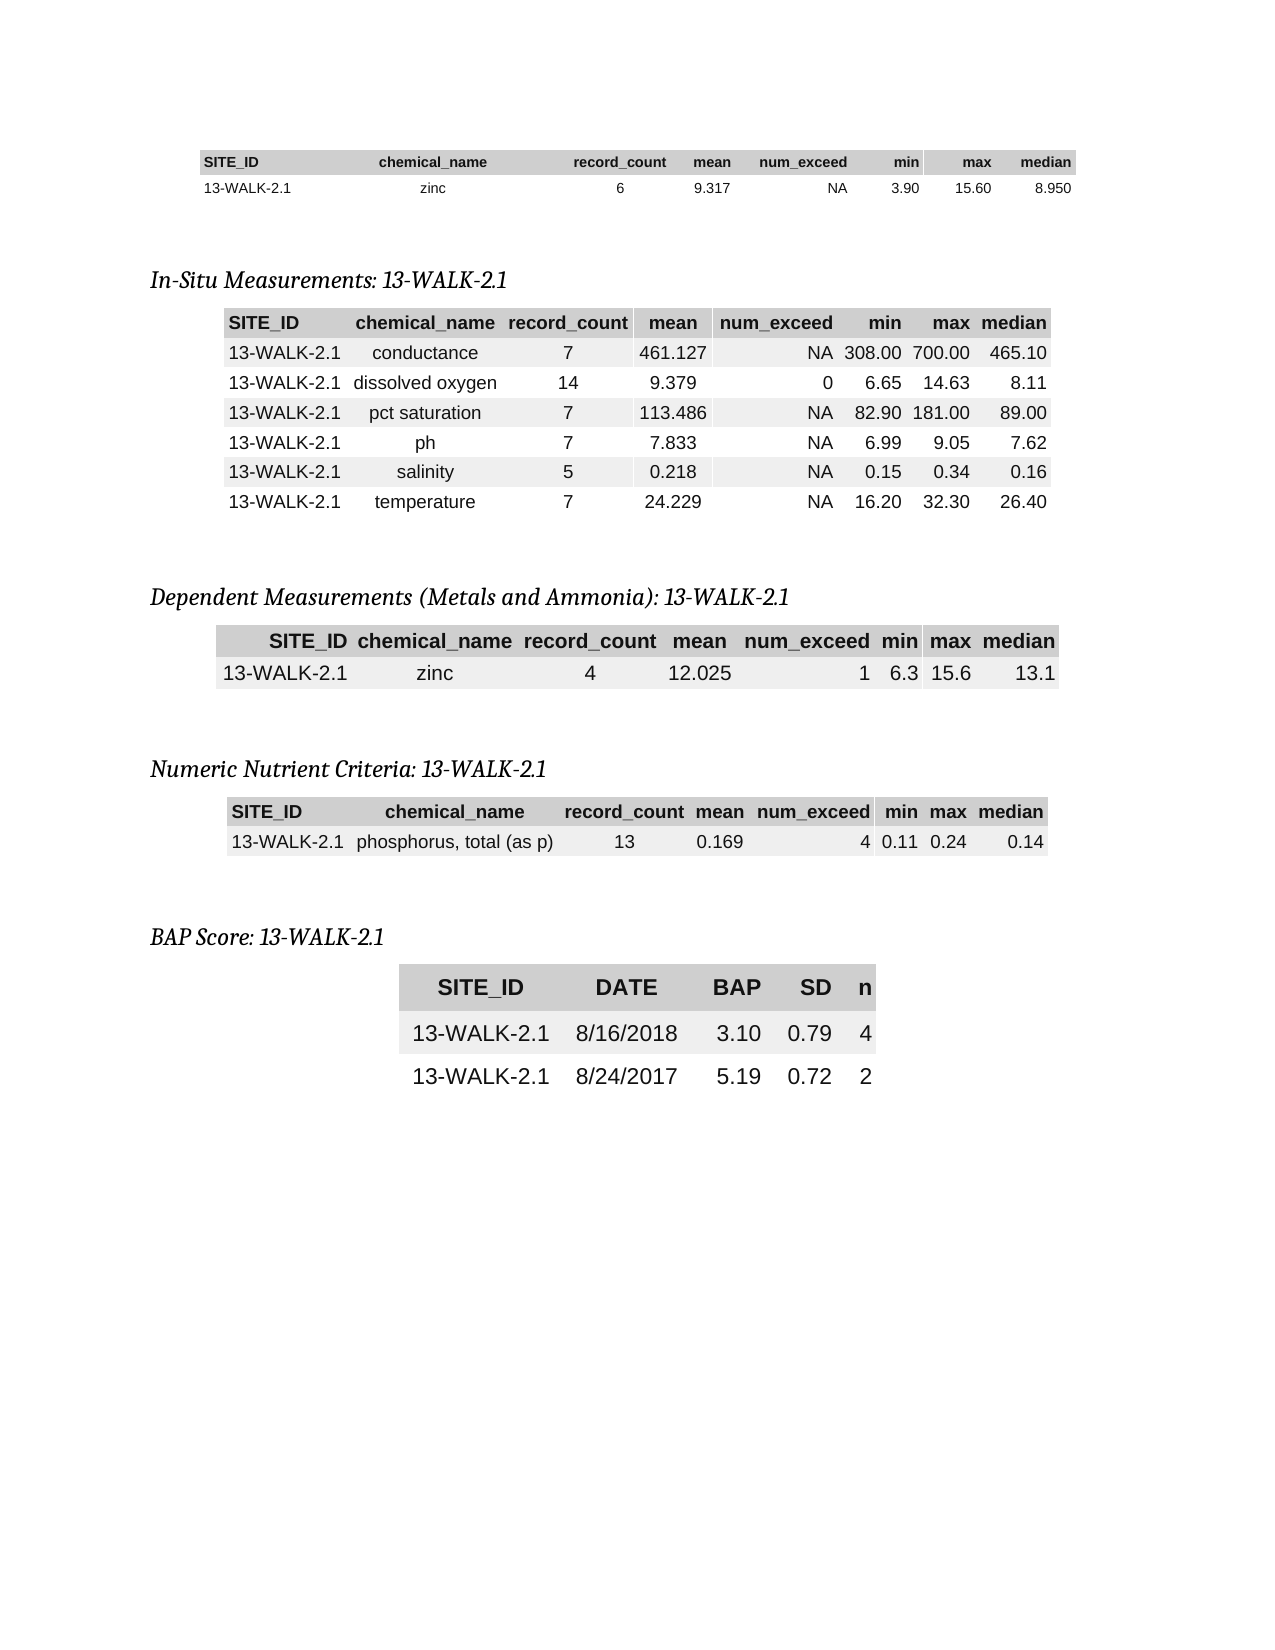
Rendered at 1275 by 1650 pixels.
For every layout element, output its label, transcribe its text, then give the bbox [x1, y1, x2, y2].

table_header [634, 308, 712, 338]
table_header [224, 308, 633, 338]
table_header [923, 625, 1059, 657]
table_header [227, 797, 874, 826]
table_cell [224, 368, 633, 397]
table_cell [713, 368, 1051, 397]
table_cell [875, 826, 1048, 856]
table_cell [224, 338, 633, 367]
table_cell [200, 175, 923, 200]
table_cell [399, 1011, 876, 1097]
text Numeric Nutrient Criteria: 13-WALK-2.1 [150, 755, 1125, 784]
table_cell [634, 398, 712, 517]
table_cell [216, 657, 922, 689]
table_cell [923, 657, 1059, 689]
text Dependent Measurements (Metals and Ammonia): 13-WALK-2.1 [150, 583, 1125, 612]
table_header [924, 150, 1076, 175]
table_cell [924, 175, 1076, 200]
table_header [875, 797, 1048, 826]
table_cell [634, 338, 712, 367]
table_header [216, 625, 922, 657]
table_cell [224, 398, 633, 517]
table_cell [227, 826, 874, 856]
text In-Situ Measurements: 13-WALK-2.1 [150, 266, 1125, 295]
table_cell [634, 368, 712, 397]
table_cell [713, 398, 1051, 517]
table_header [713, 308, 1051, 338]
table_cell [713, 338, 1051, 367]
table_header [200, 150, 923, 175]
text BAP Score: 13-WALK-2.1 [150, 923, 1125, 951]
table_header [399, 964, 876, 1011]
